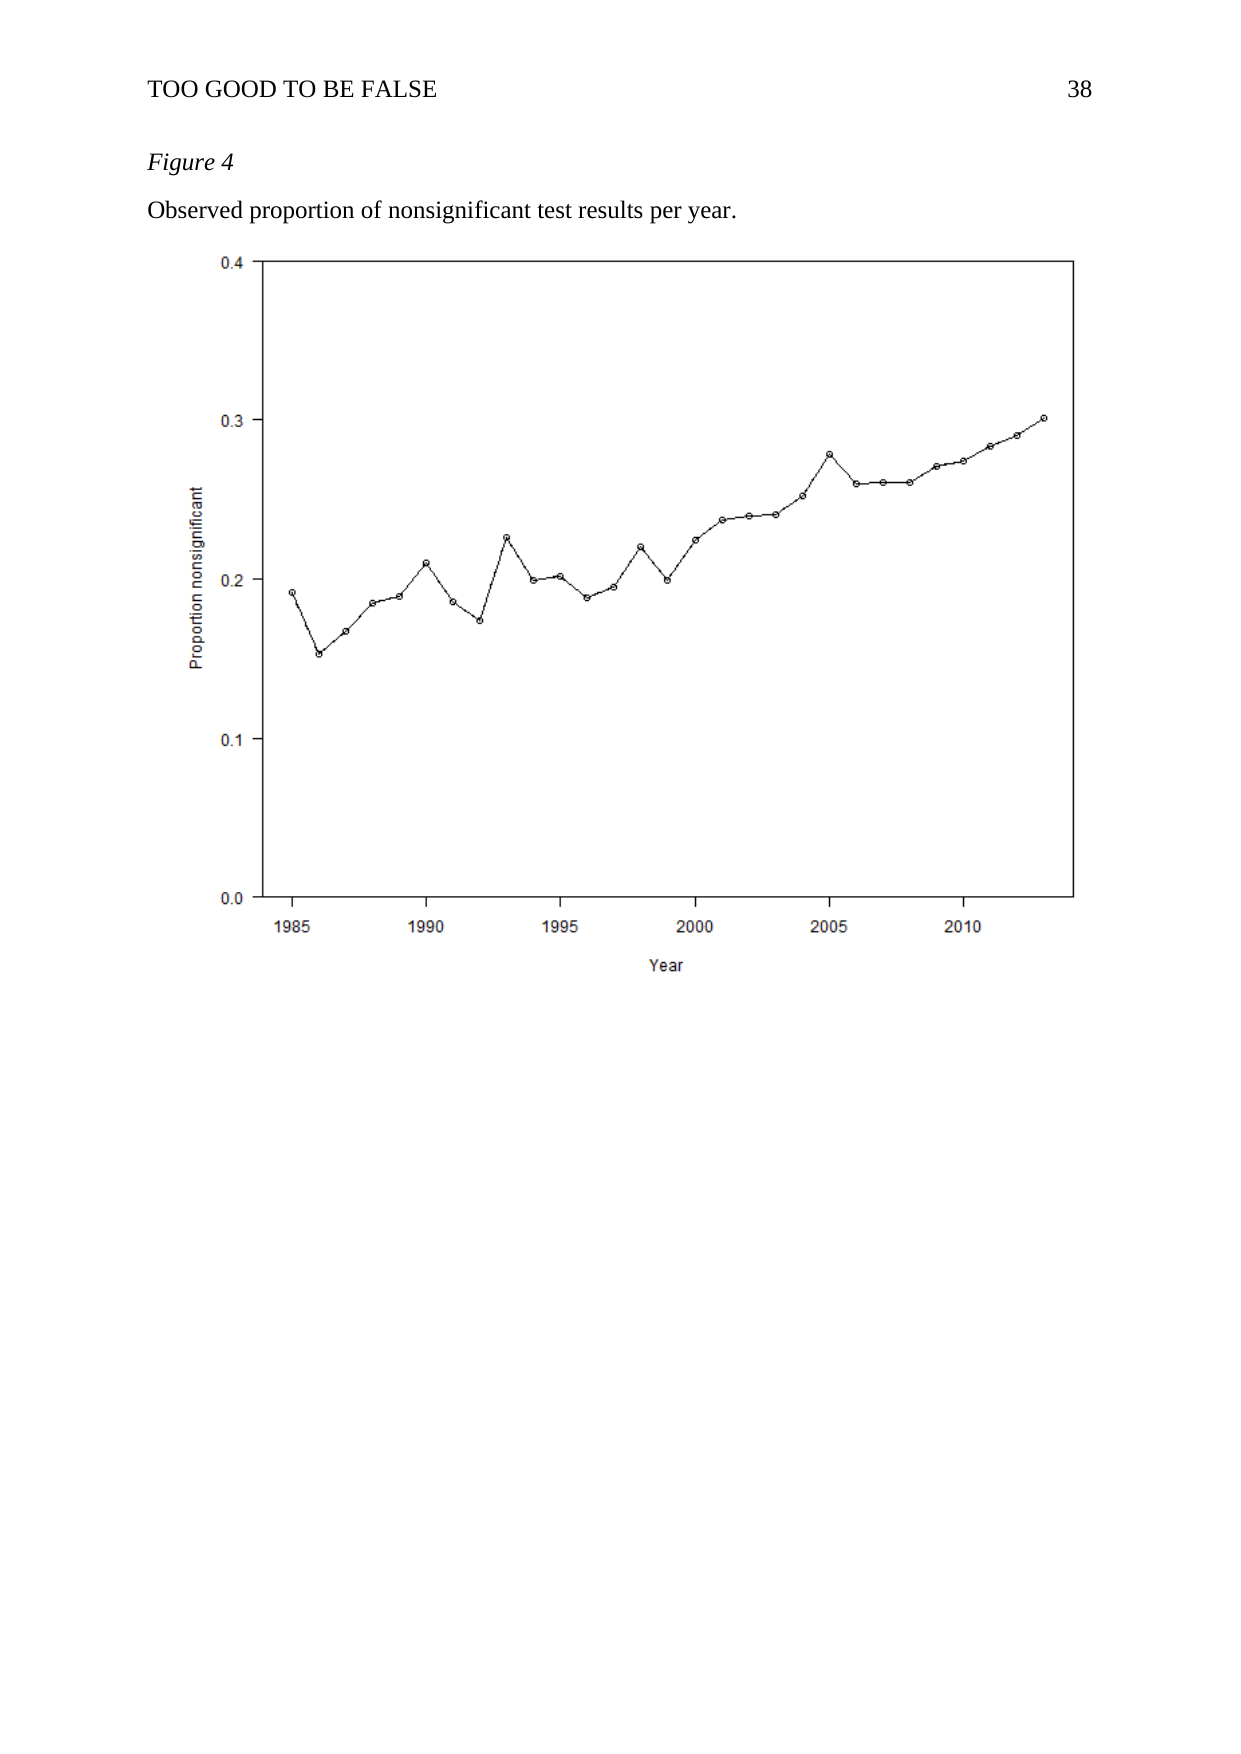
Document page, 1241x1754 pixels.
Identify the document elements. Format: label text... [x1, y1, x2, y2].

picture [147, 242, 1093, 1013]
text Figure 4 [147, 147, 1093, 176]
text Observed proportion of nonsignificant test results per year. [147, 195, 1093, 223]
